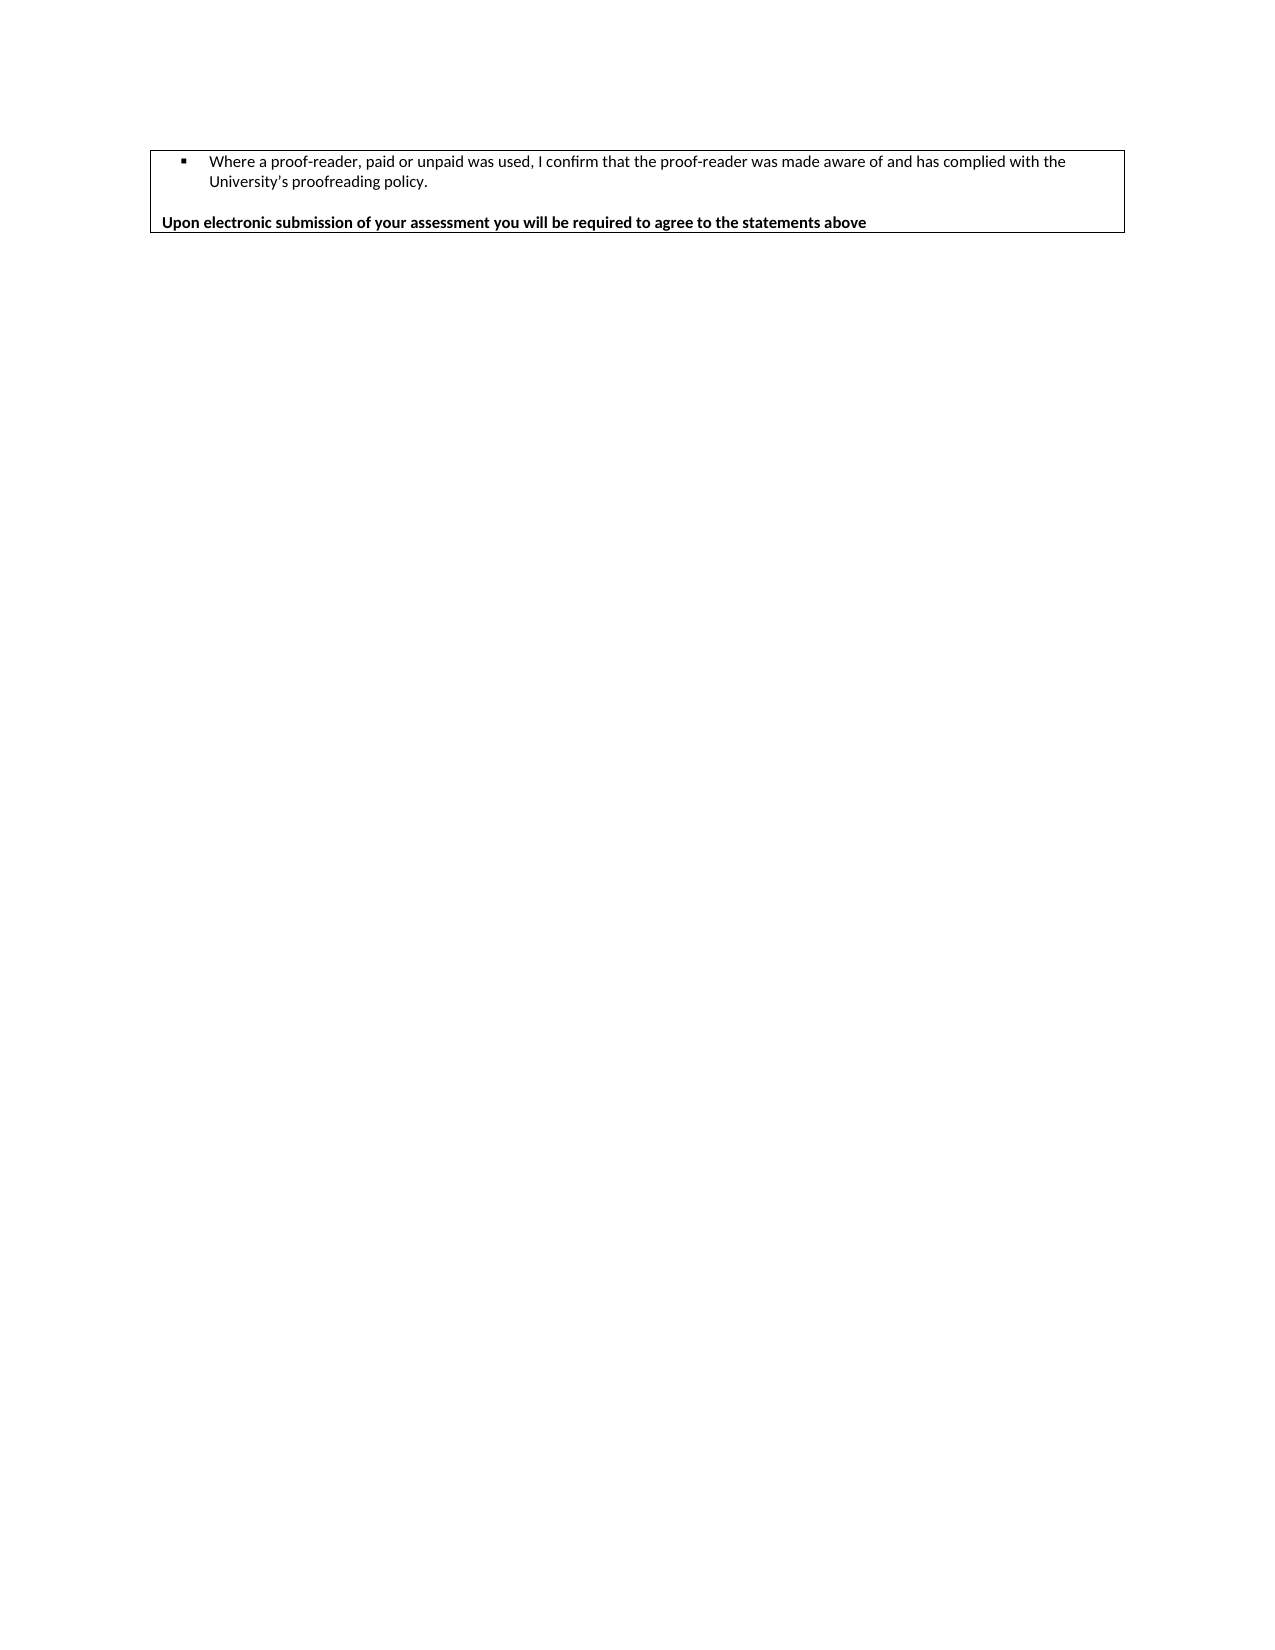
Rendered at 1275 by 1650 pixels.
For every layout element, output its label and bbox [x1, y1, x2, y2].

table_cell [151, 151, 1124, 232]
